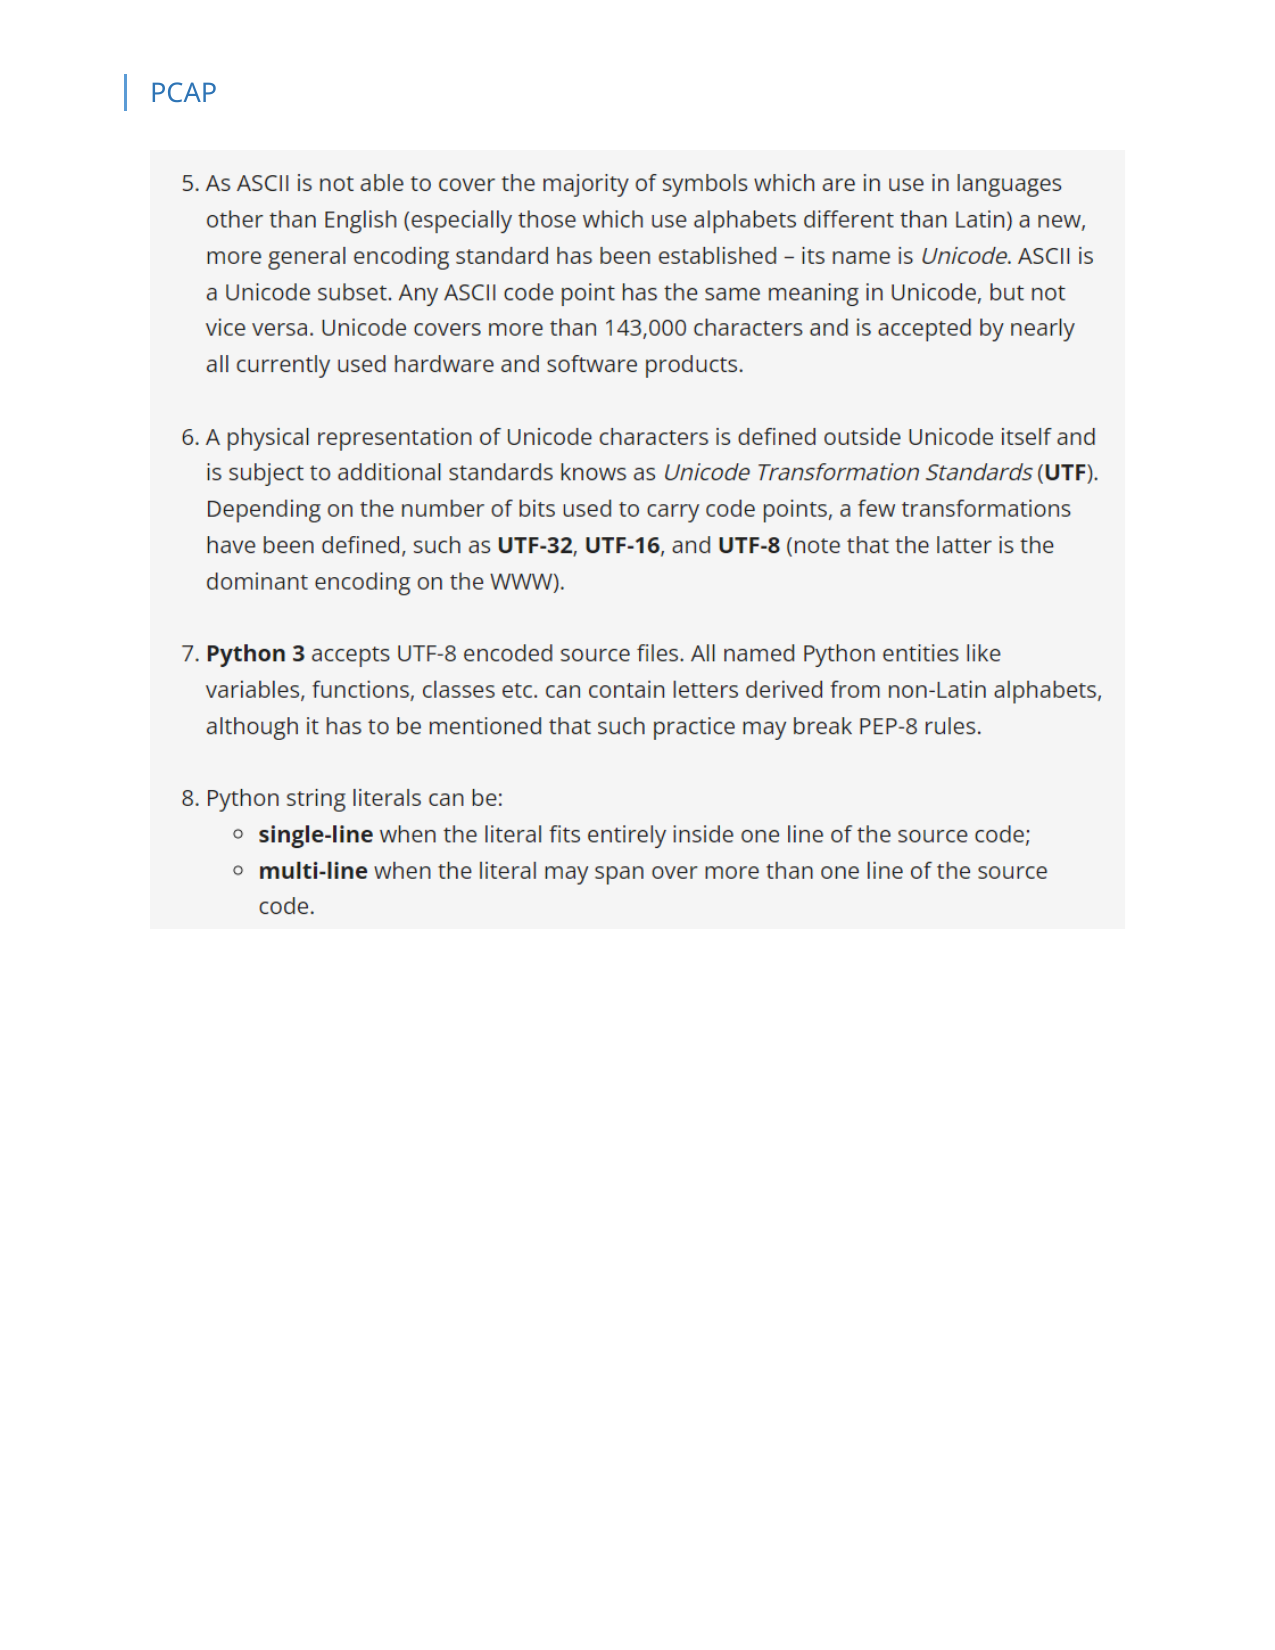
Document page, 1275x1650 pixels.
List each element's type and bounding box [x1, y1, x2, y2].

picture [150, 150, 1125, 929]
